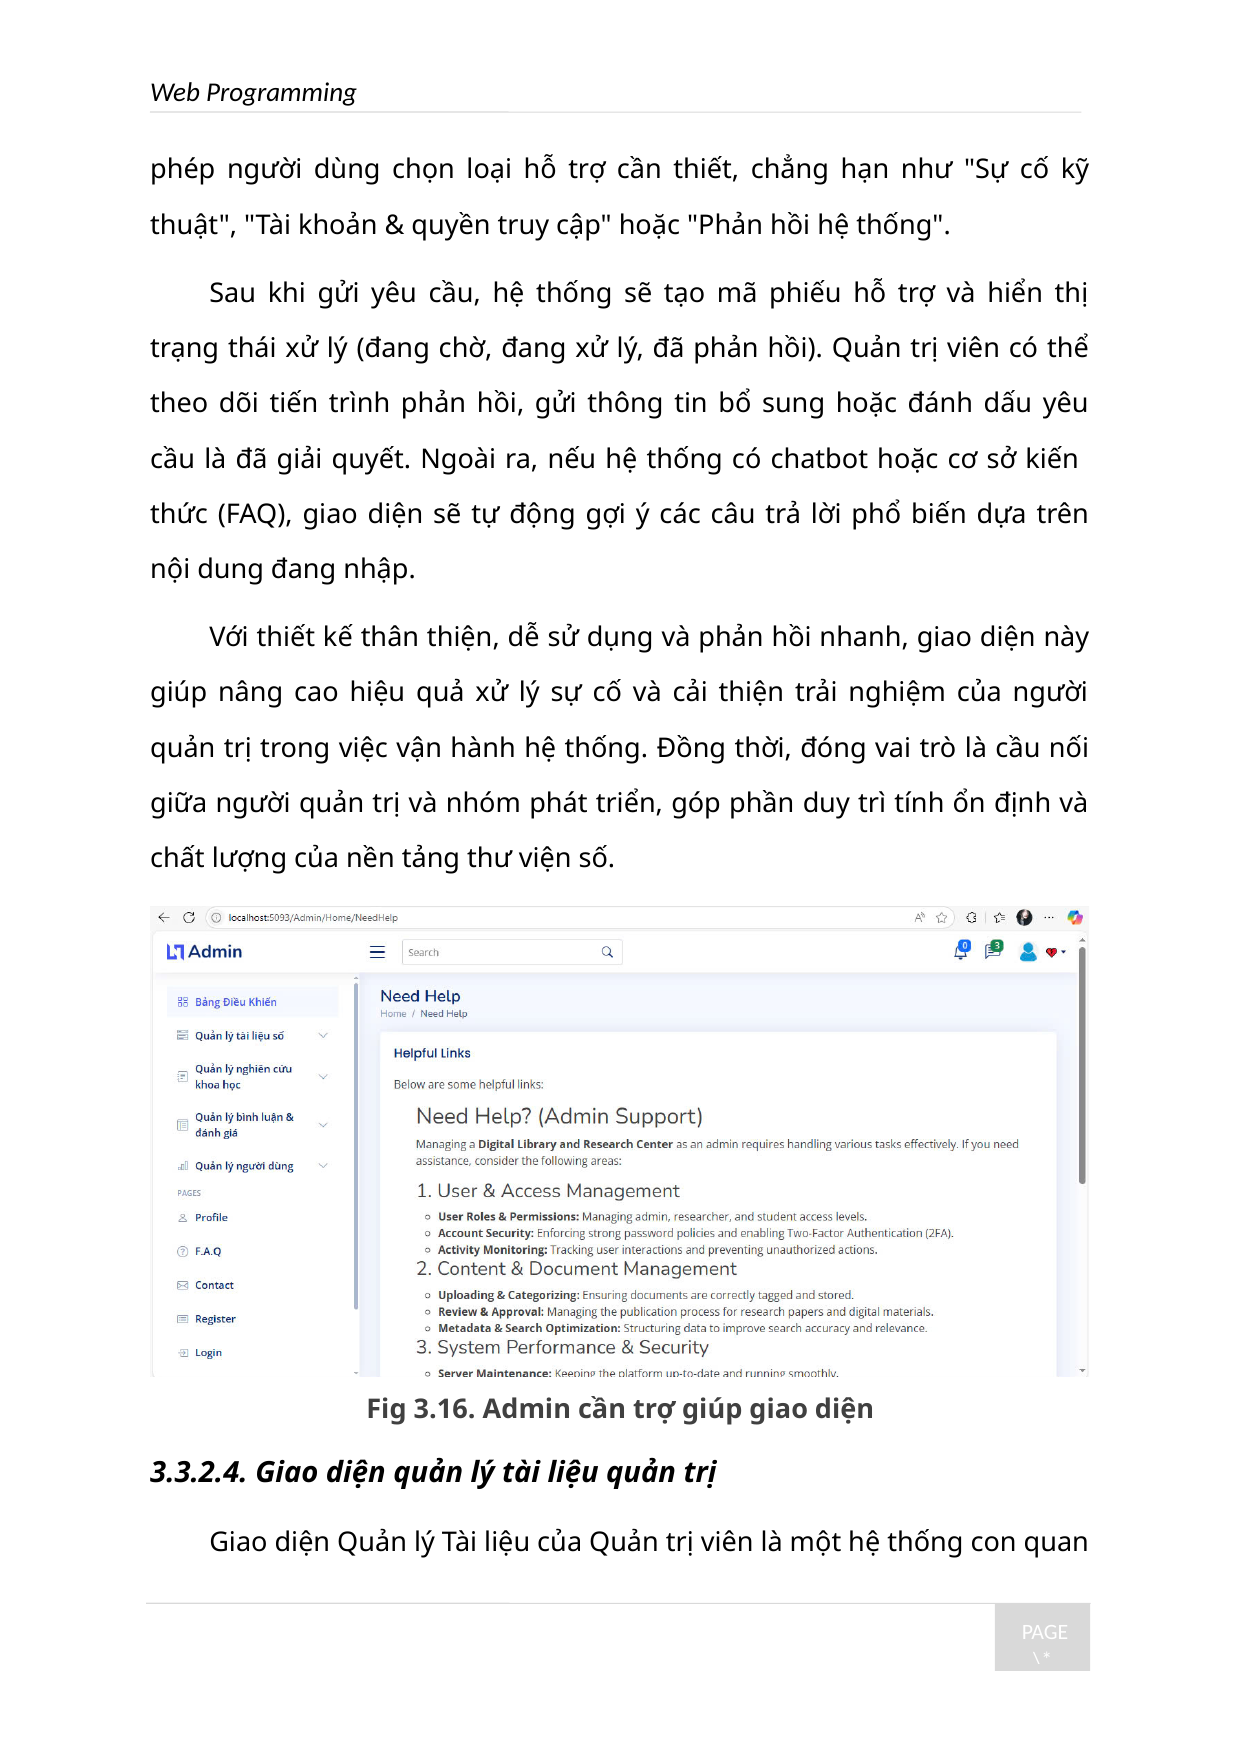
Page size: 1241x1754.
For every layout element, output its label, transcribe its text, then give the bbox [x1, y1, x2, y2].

text Với thiết kế thân thiện, dễ sử dụng và phản hồi nhanh, giao diện này giúp nâng cao hiệu quả xử lý sự cố và cải thiện trải nghiệm của người quản trị trong việc vận hành hệ thống. Đồng thời, đóng vai trò là cầu nối giữa người quản trị và nhóm phát triển, góp phần duy trì tính ổn định và chất lượng của nền tảng thư viện số. [150, 617, 1090, 876]
text Sau khi gửi yêu cầu, hệ thống sẽ tạo mã phiếu hỗ trợ và hiển thị trạng thái xử lý (đang chờ, đang xử lý, đã phản hồi). Quản trị viên có thể theo dõi tiến trình phản hồi, gửi thông tin bổ sung hoặc đánh dấu yêu cầu là đã giải quyết. Ngoài ra, nếu hệ thống có chatbot hoặc cơ sở kiến ​​thức (FAQ), giao diện sẽ tự động gợi ý các câu trả lời phổ biến dựa trên nội dung đang nhập. [150, 273, 1090, 587]
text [150, 150, 1090, 242]
text Fig 3.16. Admin cần trợ giúp giao diện [150, 1389, 1090, 1426]
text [150, 1523, 1090, 1560]
subtitle 3.3.2.4. Giao diện quản lý tài liệu quản trị [150, 1451, 1090, 1491]
picture [150, 906, 1090, 1377]
